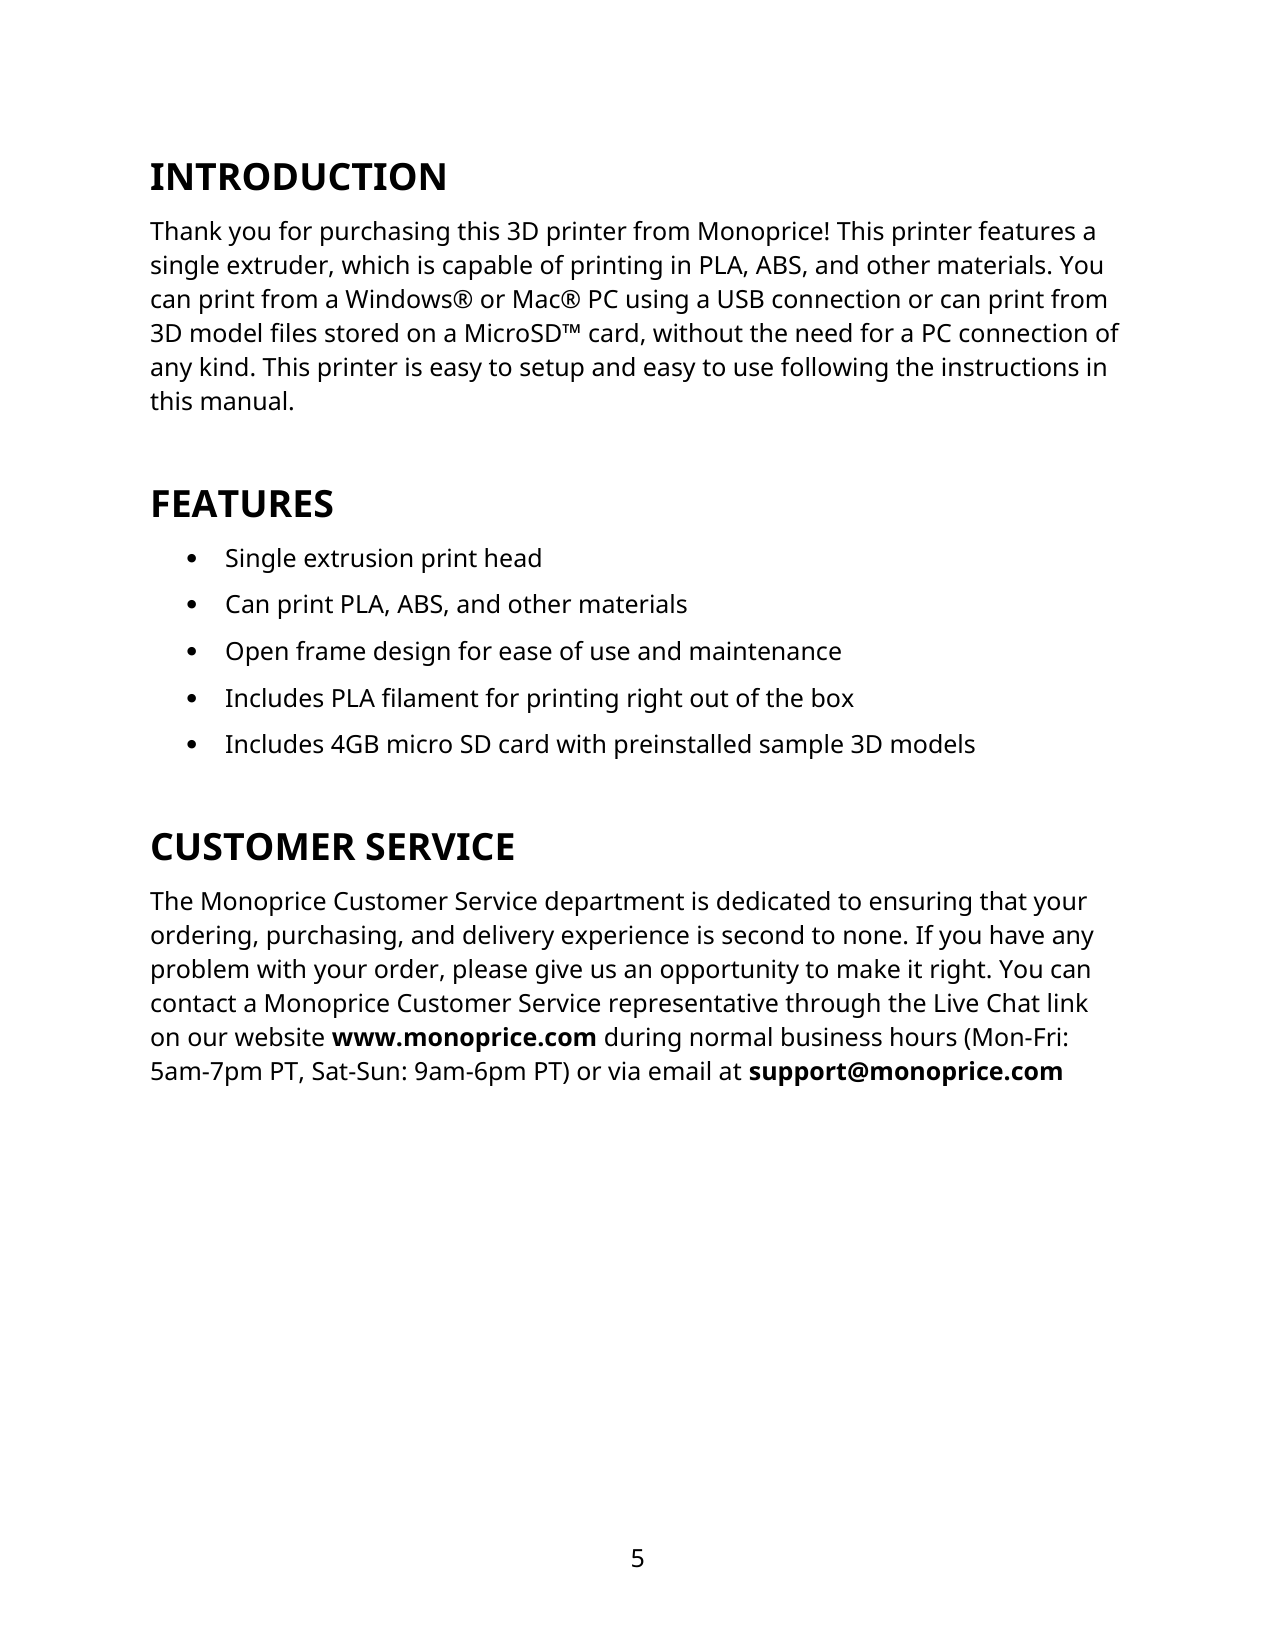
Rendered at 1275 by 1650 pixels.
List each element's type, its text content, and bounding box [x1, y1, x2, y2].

text The Monoprice Customer Service department is dedicated to ensuring that your ordering, purchasing, and delivery experience is second to none. If you have any problem with your order, please give us an opportunity to make it right. You can contact a Monoprice Customer Service representative through the Live Chat link on our website www.monoprice.com during normal business hours (Mon-Fri: 5am-7pm PT, Sat-Sun: 9am-6pm PT) or via email at support@monoprice.com [150, 883, 1125, 1088]
text Thank you for purchasing this 3D printer from Monoprice! This printer features a single extruder, which is capable of printing in PLA, ABS, and other materials. You can print from a Windows® or Mac® PC using a USB connection or can print from 3D model files stored on a MicroSD™ card, without the need for a PC connection of any kind. This printer is easy to setup and easy to use following the instructions in this manual. [150, 213, 1125, 418]
subtitle FEATURES [150, 477, 1125, 528]
list Includes PLA filament for printing right out of the box [187, 680, 1125, 714]
list Single extrusion print head [187, 541, 1125, 574]
subtitle INTRODUCTION [150, 150, 1125, 201]
list Can print PLA, ABS, and other materials [187, 587, 1125, 621]
subtitle CUSTOMER SERVICE [150, 820, 1125, 871]
list Includes 4GB micro SD card with preinstalled sample 3D models [187, 727, 1125, 761]
list Open frame design for ease of use and maintenance [187, 634, 1125, 668]
